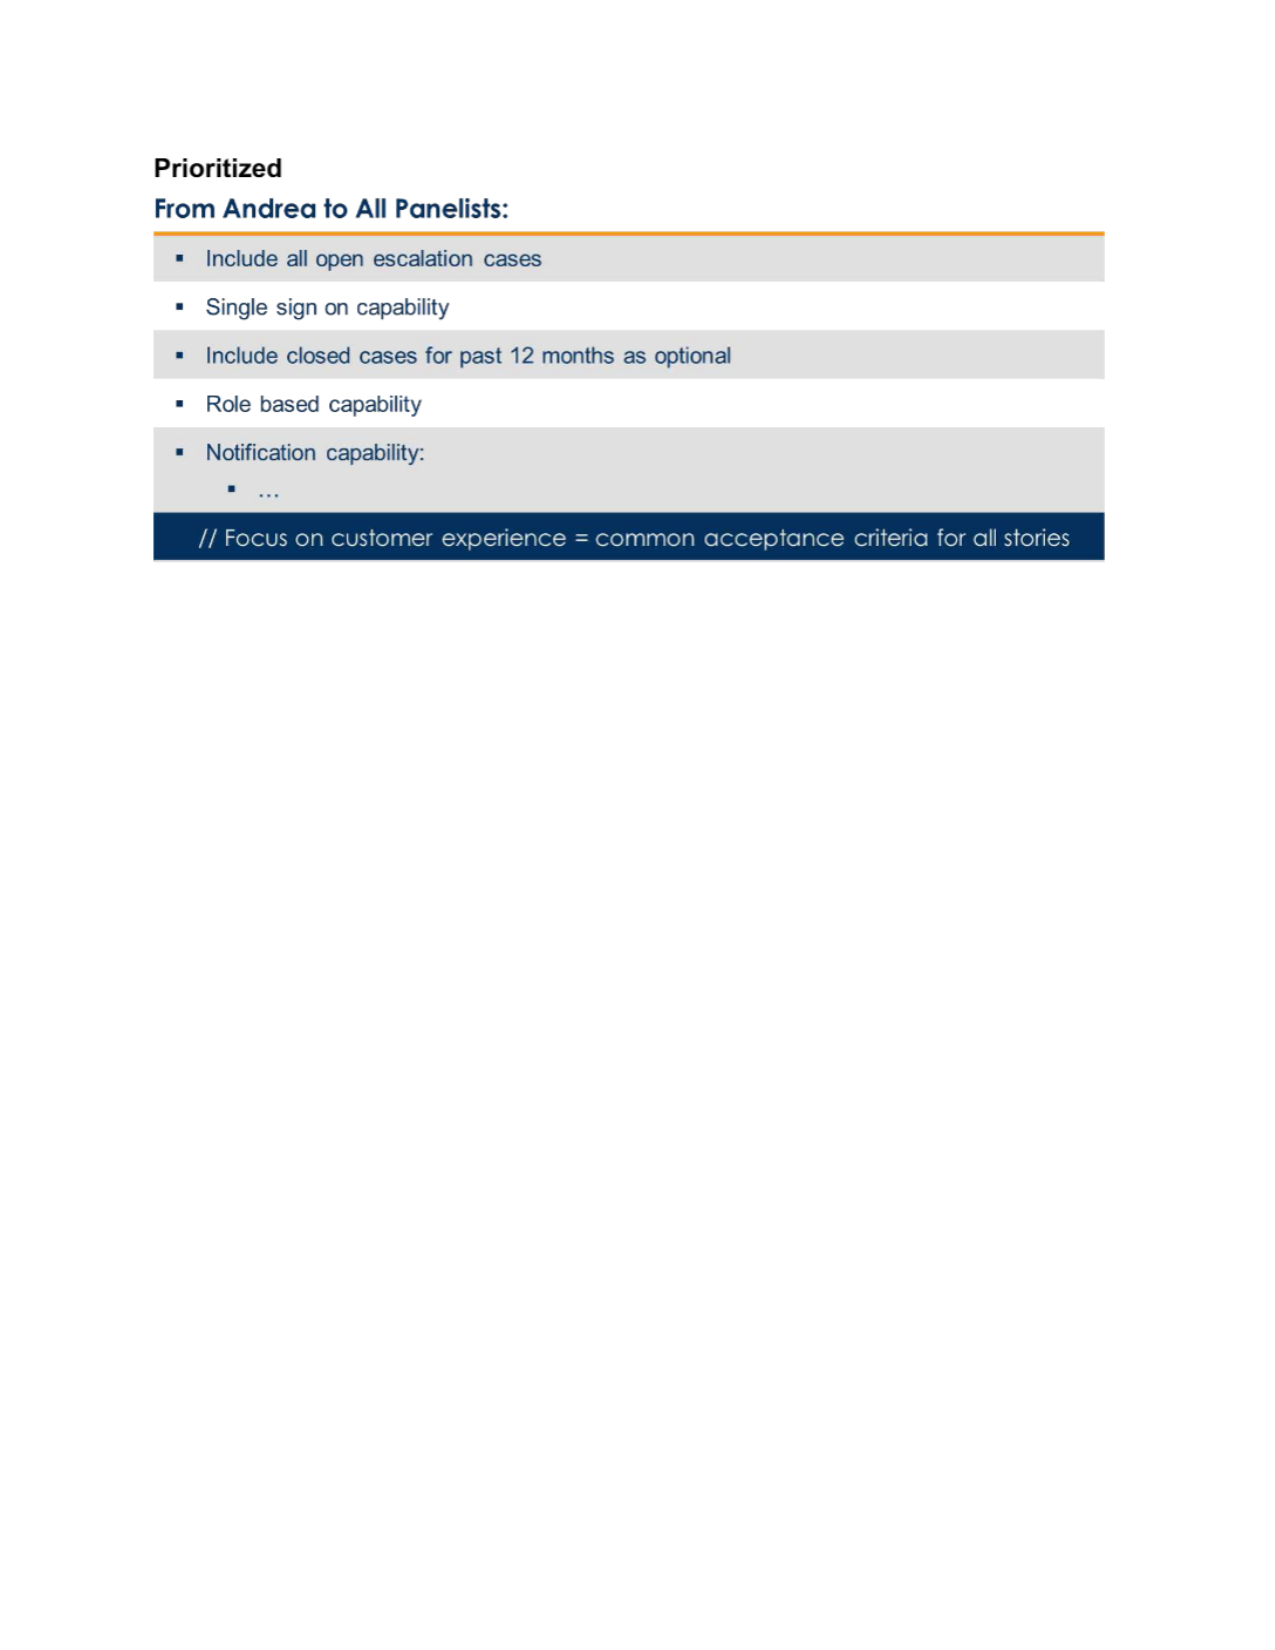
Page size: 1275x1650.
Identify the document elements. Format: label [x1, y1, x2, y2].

picture [150, 150, 1125, 573]
